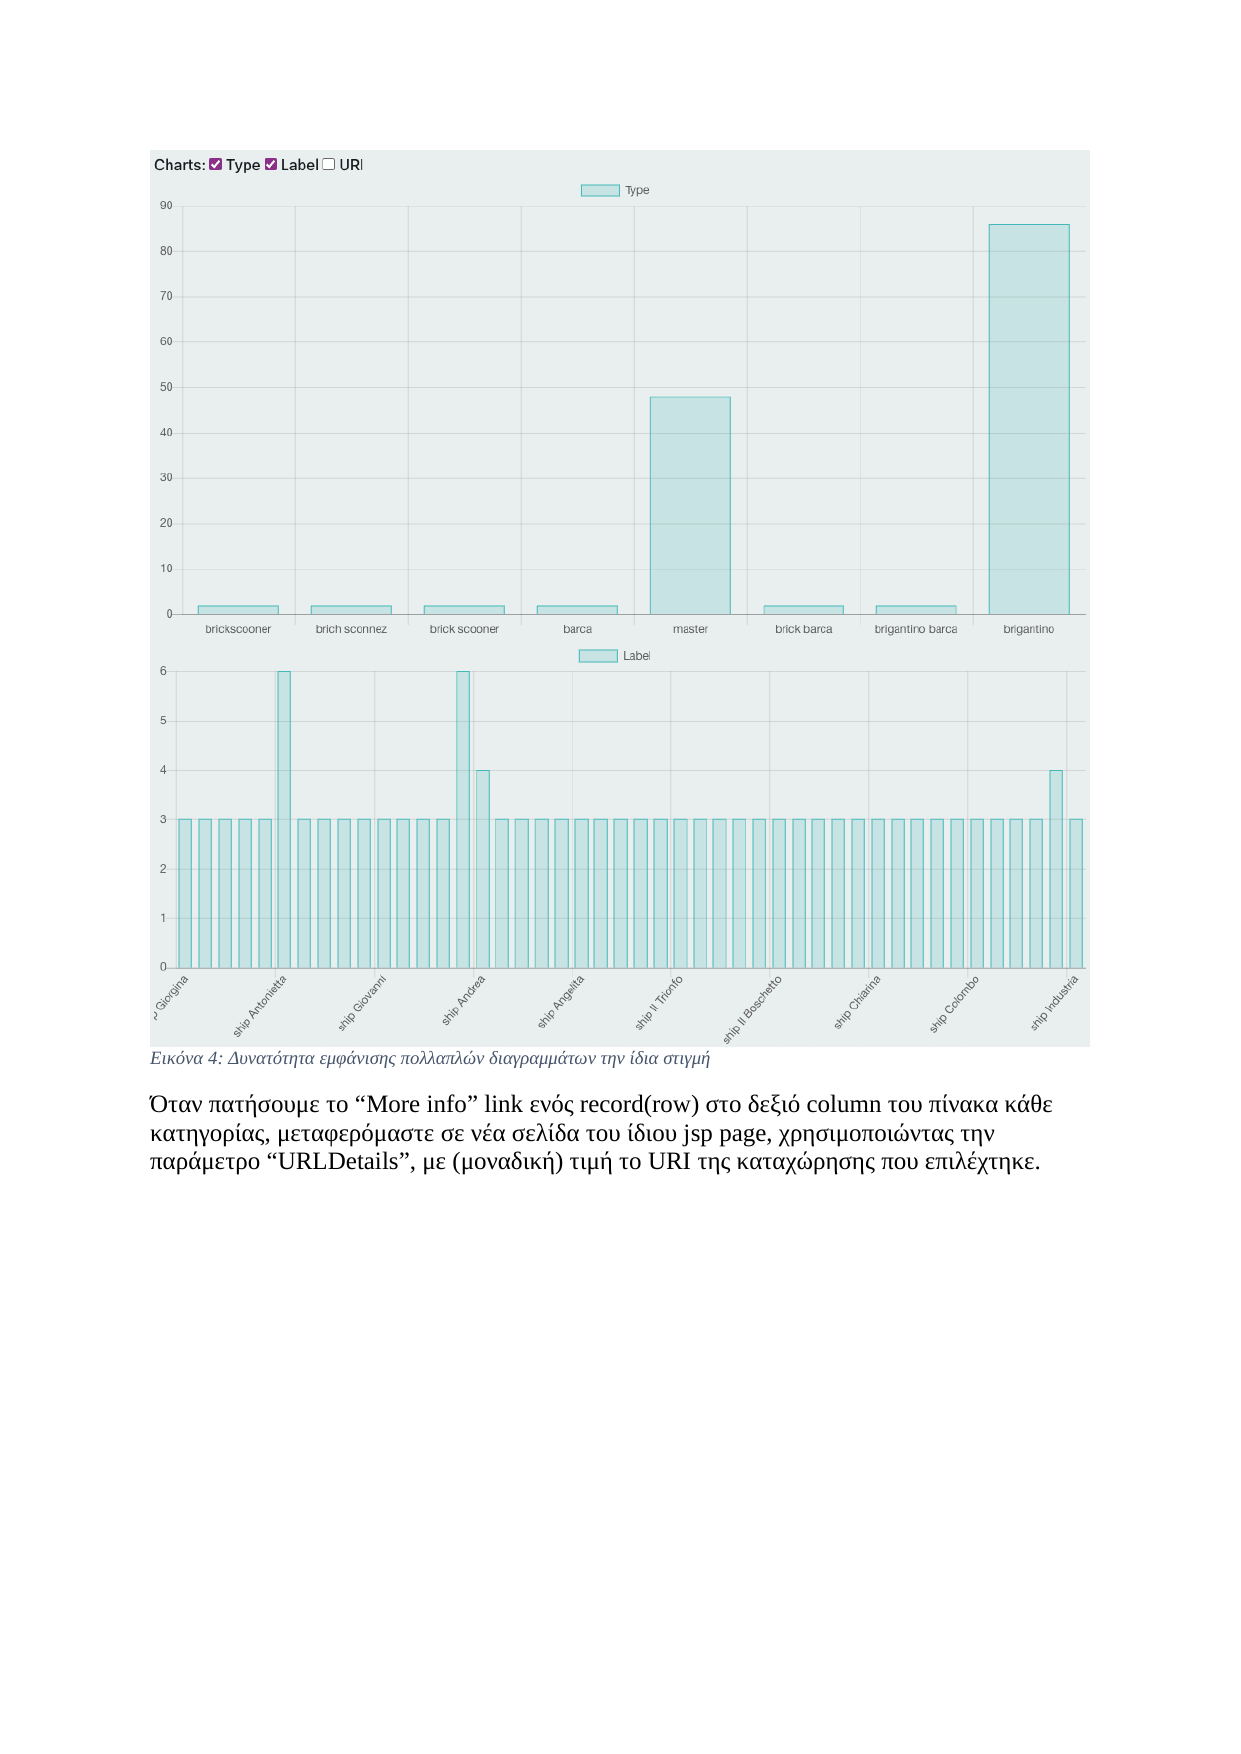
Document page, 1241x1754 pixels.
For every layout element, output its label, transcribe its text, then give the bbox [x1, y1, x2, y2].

picture [150, 150, 1091, 1047]
text Εικόνα 4: Δυνατότητα εμφάνισης πολλαπλών διαγραμμάτων την ίδια στιγμή [150, 1047, 1090, 1068]
text Όταν πατήσουμε το “More info” link ενός record(row) στο δεξιό column του πίνακα κάθε κατηγορίας, μεταφερόμαστε σε νέα σελίδα του ίδιου jsp page, χρησιμοποιώντας την παράμετρο “URLDetails”, με (μοναδική) τιμή το URI της καταχώρησης που επιλέχτηκε. [150, 1089, 1090, 1175]
